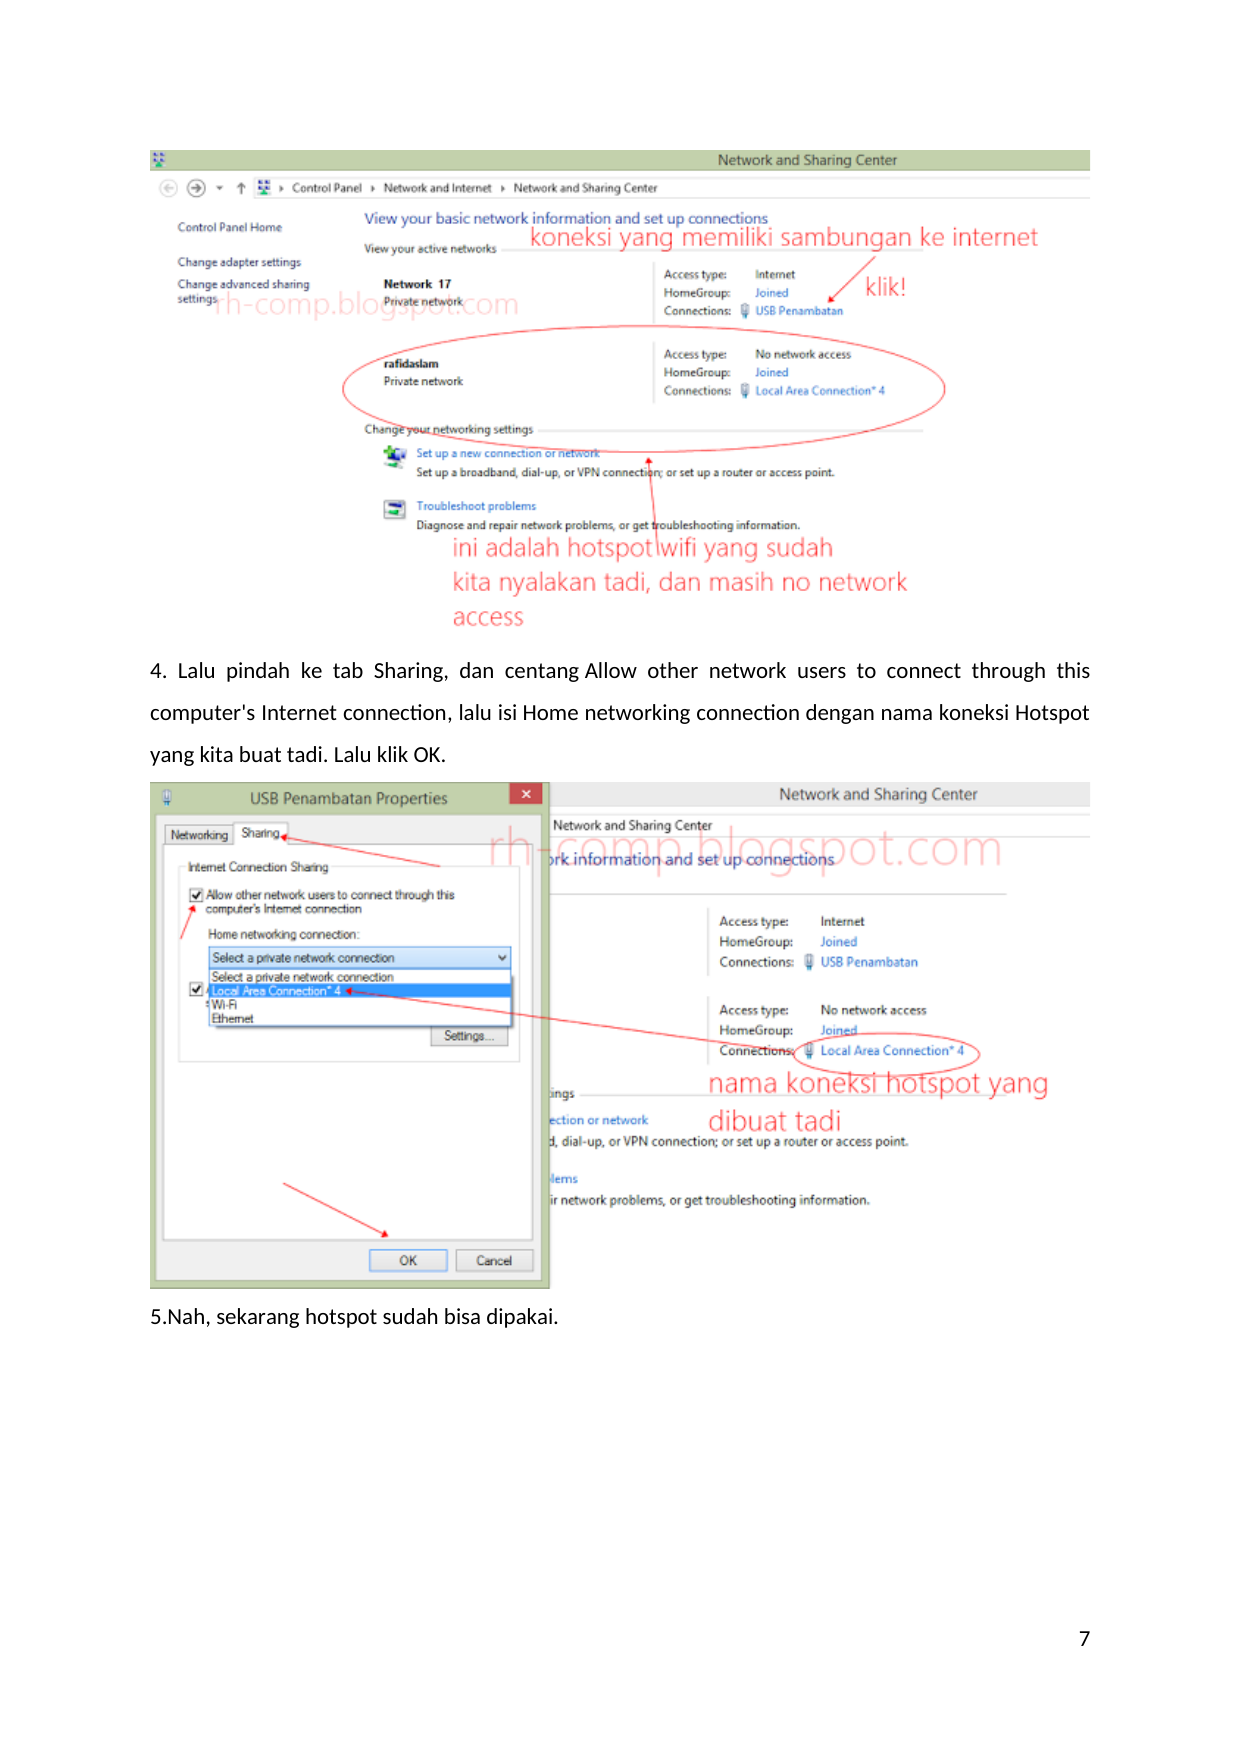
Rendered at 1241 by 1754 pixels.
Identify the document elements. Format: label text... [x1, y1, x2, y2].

picture [150, 150, 1091, 638]
picture [150, 782, 1091, 1289]
text 5.Nah, sekarang hotspot sudah bisa dipakai. [150, 1302, 1090, 1330]
text 4. Lalu pindah ke tab Sharing, dan centang Allow other network users to connect through this computer's Internet connection, lalu isi Home networking connection dengan nama koneksi Hotspot yang kita buat tadi. Lalu klik OK. [150, 656, 1090, 768]
